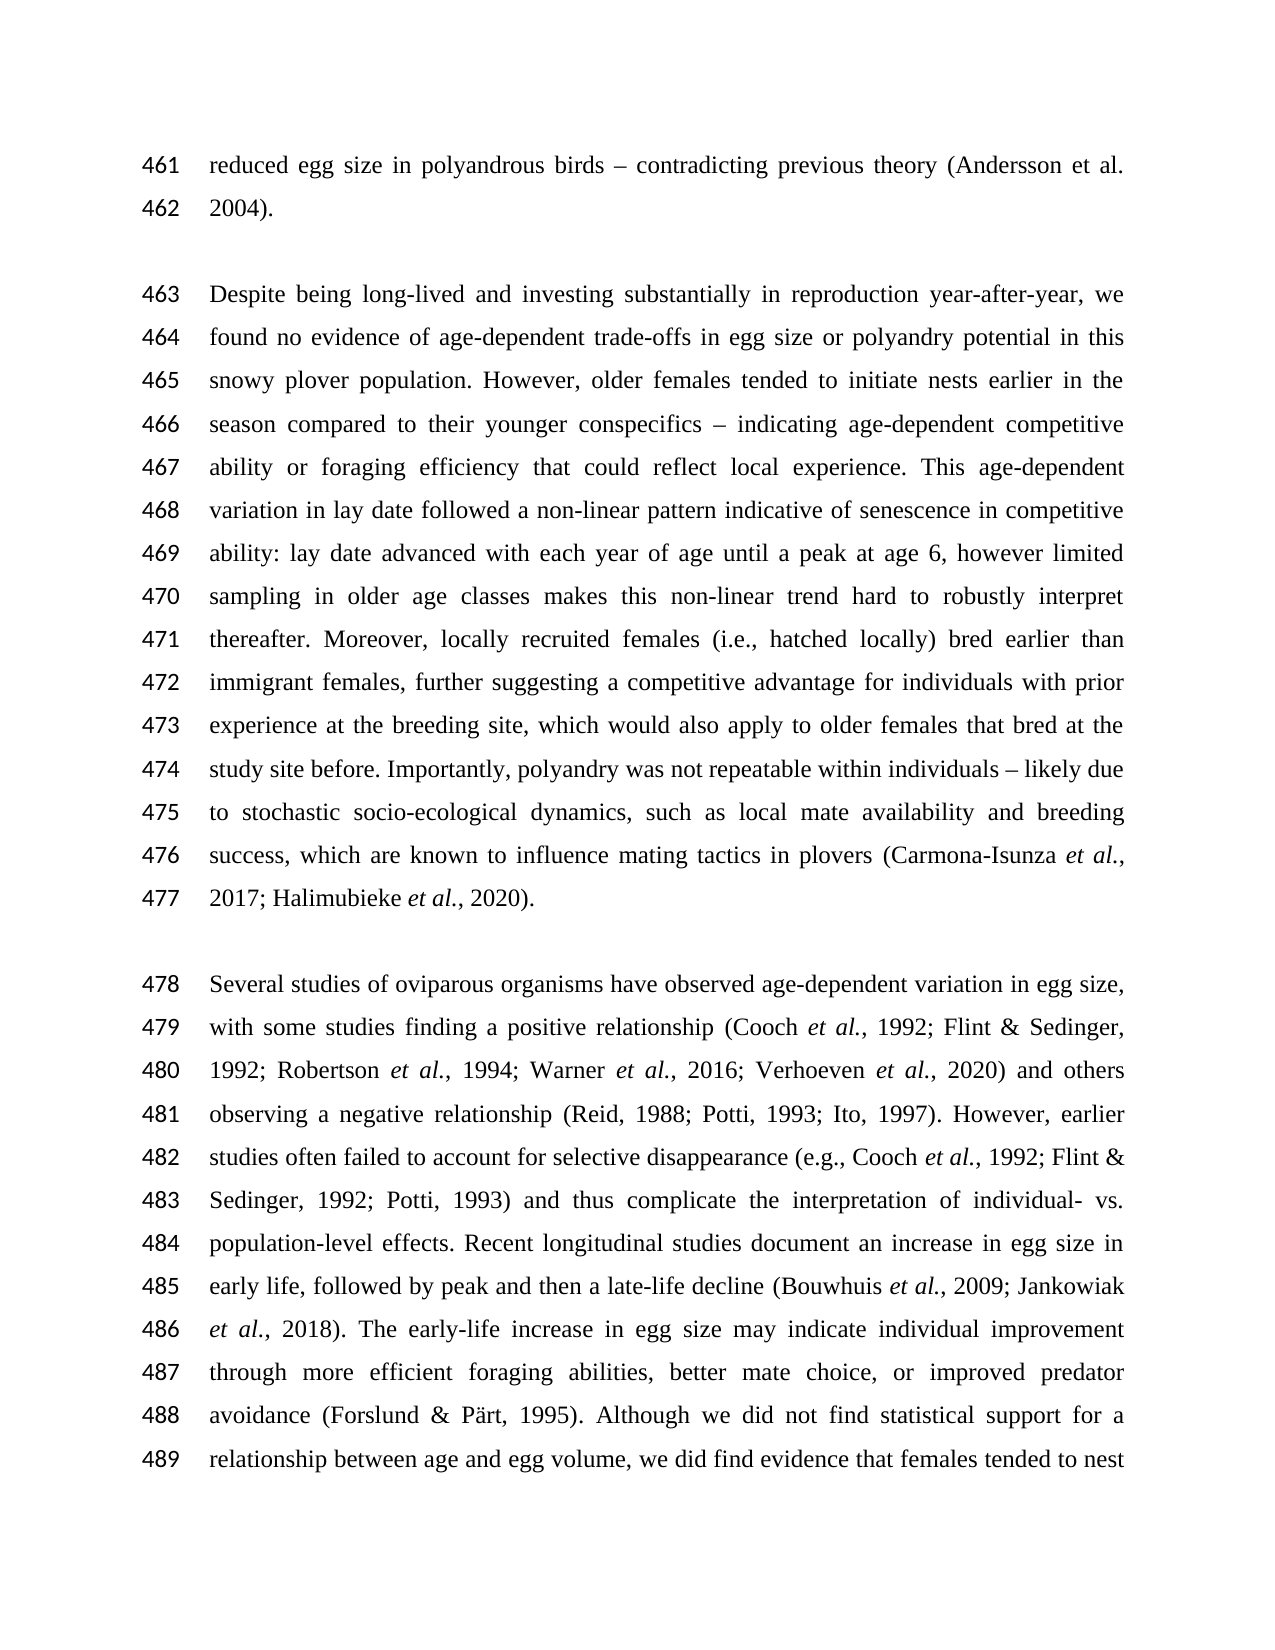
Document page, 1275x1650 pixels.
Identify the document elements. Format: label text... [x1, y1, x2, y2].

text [209, 969, 1125, 1472]
text Despite being long-lived and investing substantially in reproduction year-after-year, we found no evidence of age-dependent trade-offs in egg size or polyandry potential in this snowy plover population. However, older females tended to initiate nests earlier in the season compared to their younger conspecifics – indicating age-dependent competitive ability or foraging efficiency that could reflect local experience. This age-dependent variation in lay date followed a non-linear pattern indicative of senescence in competitive ability: lay date advanced with each year of age until a peak at age 6, however limited sampling in older age classes makes this non-linear trend hard to robustly interpret thereafter. Moreover, locally recruited females (i.e., hatched locally) bred earlier than immigrant females, further suggesting a competitive advantage for individuals with prior experience at the breeding site, which would also apply to older females that bred at the study site before. Importantly, polyandry was not repeatable within individuals – likely due to stochastic socio-ecological dynamics, such as local mate availability and breeding success, which are known to influence mating tactics in plovers (Carmona-Isunza et al., 2017; Halimubieke et al., 2020). [209, 279, 1125, 912]
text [209, 150, 1125, 222]
